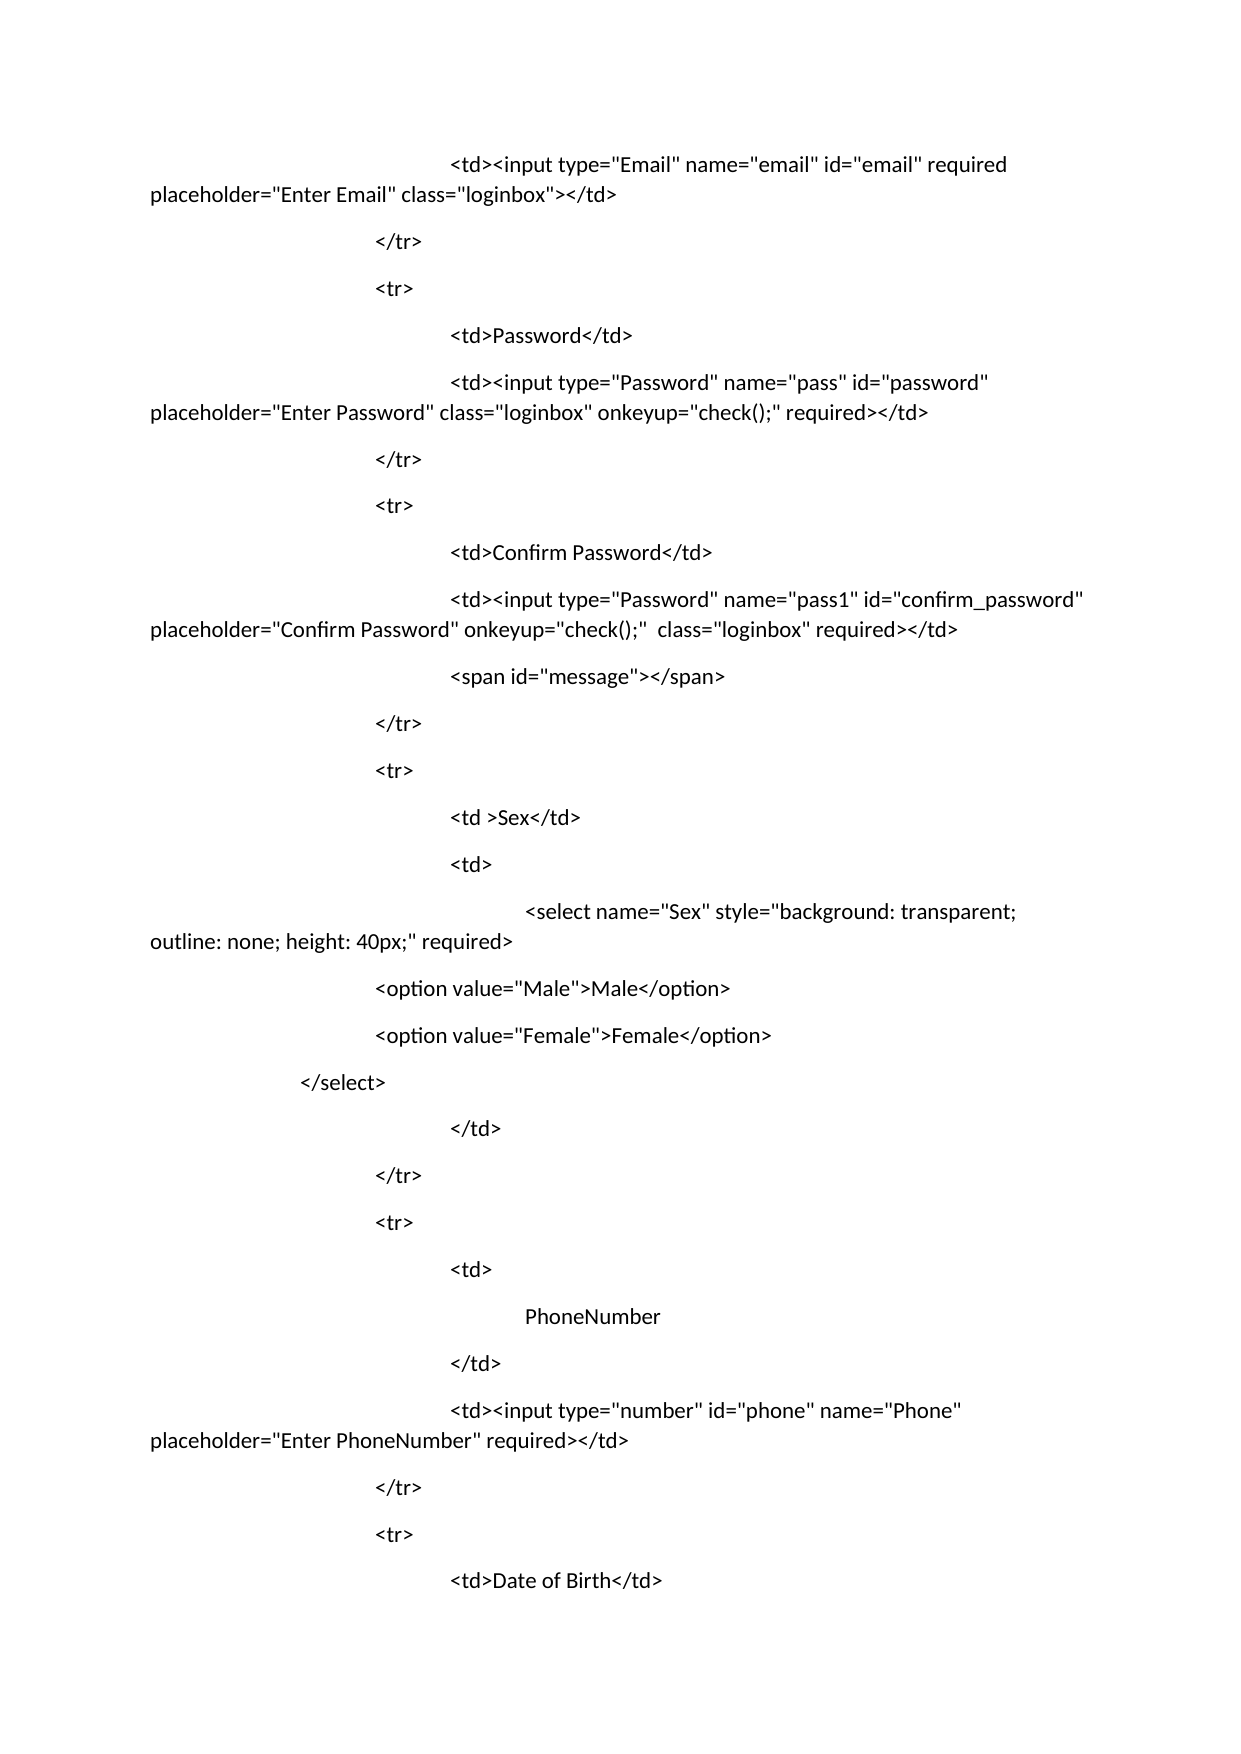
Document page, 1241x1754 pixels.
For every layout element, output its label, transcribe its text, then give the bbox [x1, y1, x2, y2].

text <td >Sex</td> [150, 803, 1090, 831]
text <td><input type="Email" name="email" id="email" required placeholder="Enter Email" class="loginbox"></td> [150, 150, 1090, 208]
text <td>Date of Birth</td> [150, 1567, 1090, 1595]
text </select> [150, 1068, 1090, 1096]
text <select name="Sex" style="background: transparent; outline: none; height: 40px;" required> [150, 897, 1090, 955]
text <tr> [150, 274, 1090, 302]
text </td> [150, 1349, 1090, 1377]
text <option value="Female">Female</option> [150, 1021, 1090, 1049]
text <span id="message"></span> [150, 662, 1090, 691]
text </tr> [150, 1161, 1090, 1189]
text <td><input type="number" id="phone" name="Phone" placeholder="Enter PhoneNumber" required></td> [150, 1396, 1090, 1454]
text <td><input type="Password" name="pass" id="password" placeholder="Enter Password" class="loginbox" onkeyup="check();" required></td> [150, 368, 1090, 426]
text </td> [150, 1114, 1090, 1143]
text </tr> [150, 1473, 1090, 1501]
text <option value="Male">Male</option> [150, 974, 1090, 1002]
text </tr> [150, 709, 1090, 737]
text <tr> [150, 756, 1090, 784]
text </tr> [150, 227, 1090, 255]
text </tr> [150, 445, 1090, 473]
text <td> [150, 850, 1090, 878]
text <td><input type="Password" name="pass1" id="confirm_password" placeholder="Confirm Password" onkeyup="check();" class="loginbox" required></td> [150, 585, 1090, 644]
text <td>Password</td> [150, 321, 1090, 349]
text <tr> [150, 1208, 1090, 1236]
text PhoneNumber [150, 1302, 1090, 1330]
text <tr> [150, 1520, 1090, 1548]
text <td>Confirm Password</td> [150, 538, 1090, 567]
text <tr> [150, 492, 1090, 520]
text <td> [150, 1255, 1090, 1283]
